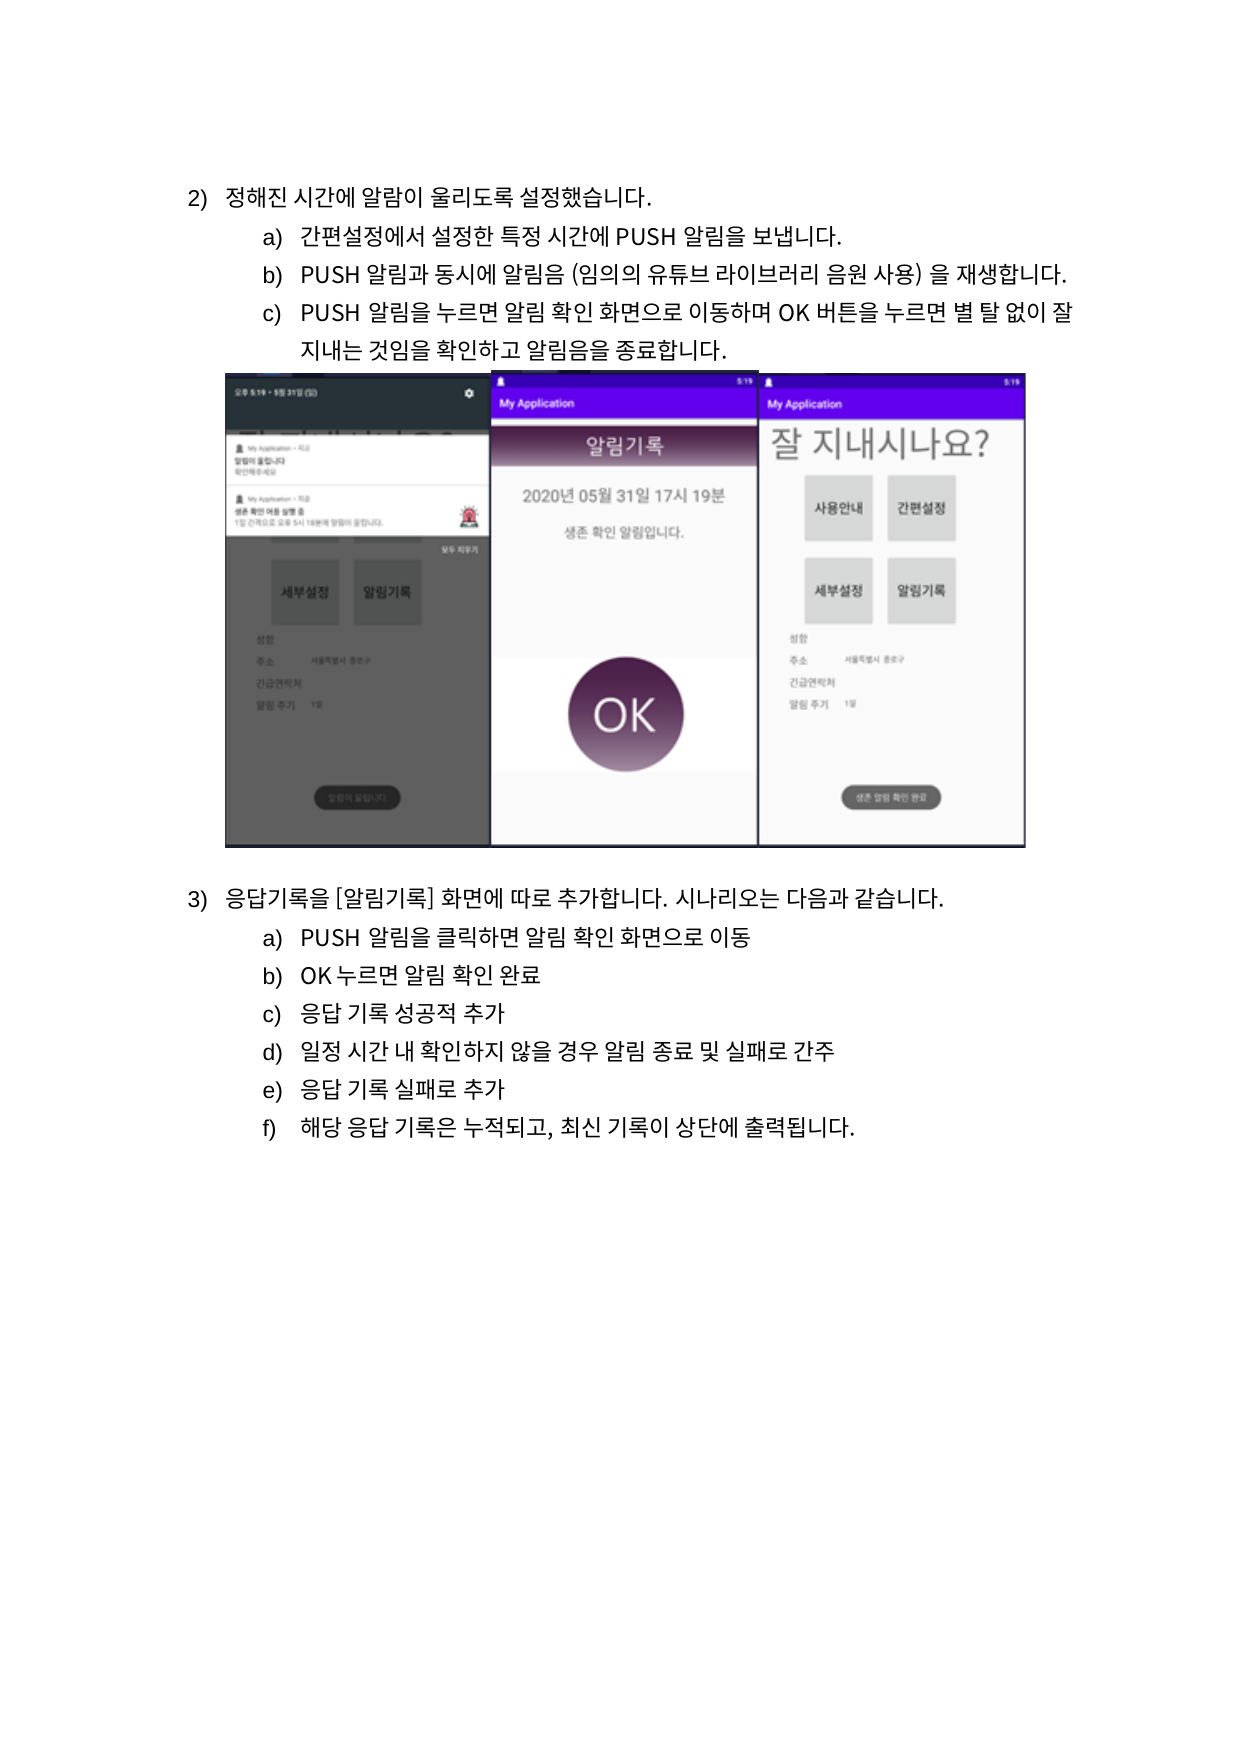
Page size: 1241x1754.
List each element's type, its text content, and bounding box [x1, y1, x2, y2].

list PUSH 알림을 누르면 알림 확인 화면으로 이동하며 OK 버튼을 누르면 별 탈 없이 잘 지내는 것임을 확인하고 알림음을 종료합니다. [262, 294, 1090, 366]
list 일정 시간 내 확인하지 않을 경우 알림 종료 및 실패로 간주 [262, 1034, 1090, 1067]
list 해당 응답 기록은 누적되고, 최신 기록이 상단에 출력됩니다. [262, 1110, 1090, 1143]
list 응답 기록 실패로 추가 [262, 1072, 1090, 1105]
list 응답 기록 성공적 추가 [262, 996, 1090, 1029]
list 간편설정에서 설정한 특정 시간에 PUSH 알림을 보냅니다. [262, 218, 1090, 252]
list OK누르면 알림 확인 완료 [262, 957, 1090, 991]
list PUSH알림과 동시에 알림음 (임의의 유튜브 라이브러리 음원 사용) 을 재생합니다. [262, 256, 1090, 290]
list 정해진 시간에 알람이 울리도록 설정했습니다. [187, 180, 1090, 213]
list 응답기록을 [알림기록] 화면에 따로 추가합니다. 시나리오는 다음과 같습니다. [187, 881, 1090, 914]
picture [225, 370, 1026, 848]
list PUSH 알림을 클릭하면 알림 확인 화면으로 이동 [262, 919, 1090, 953]
